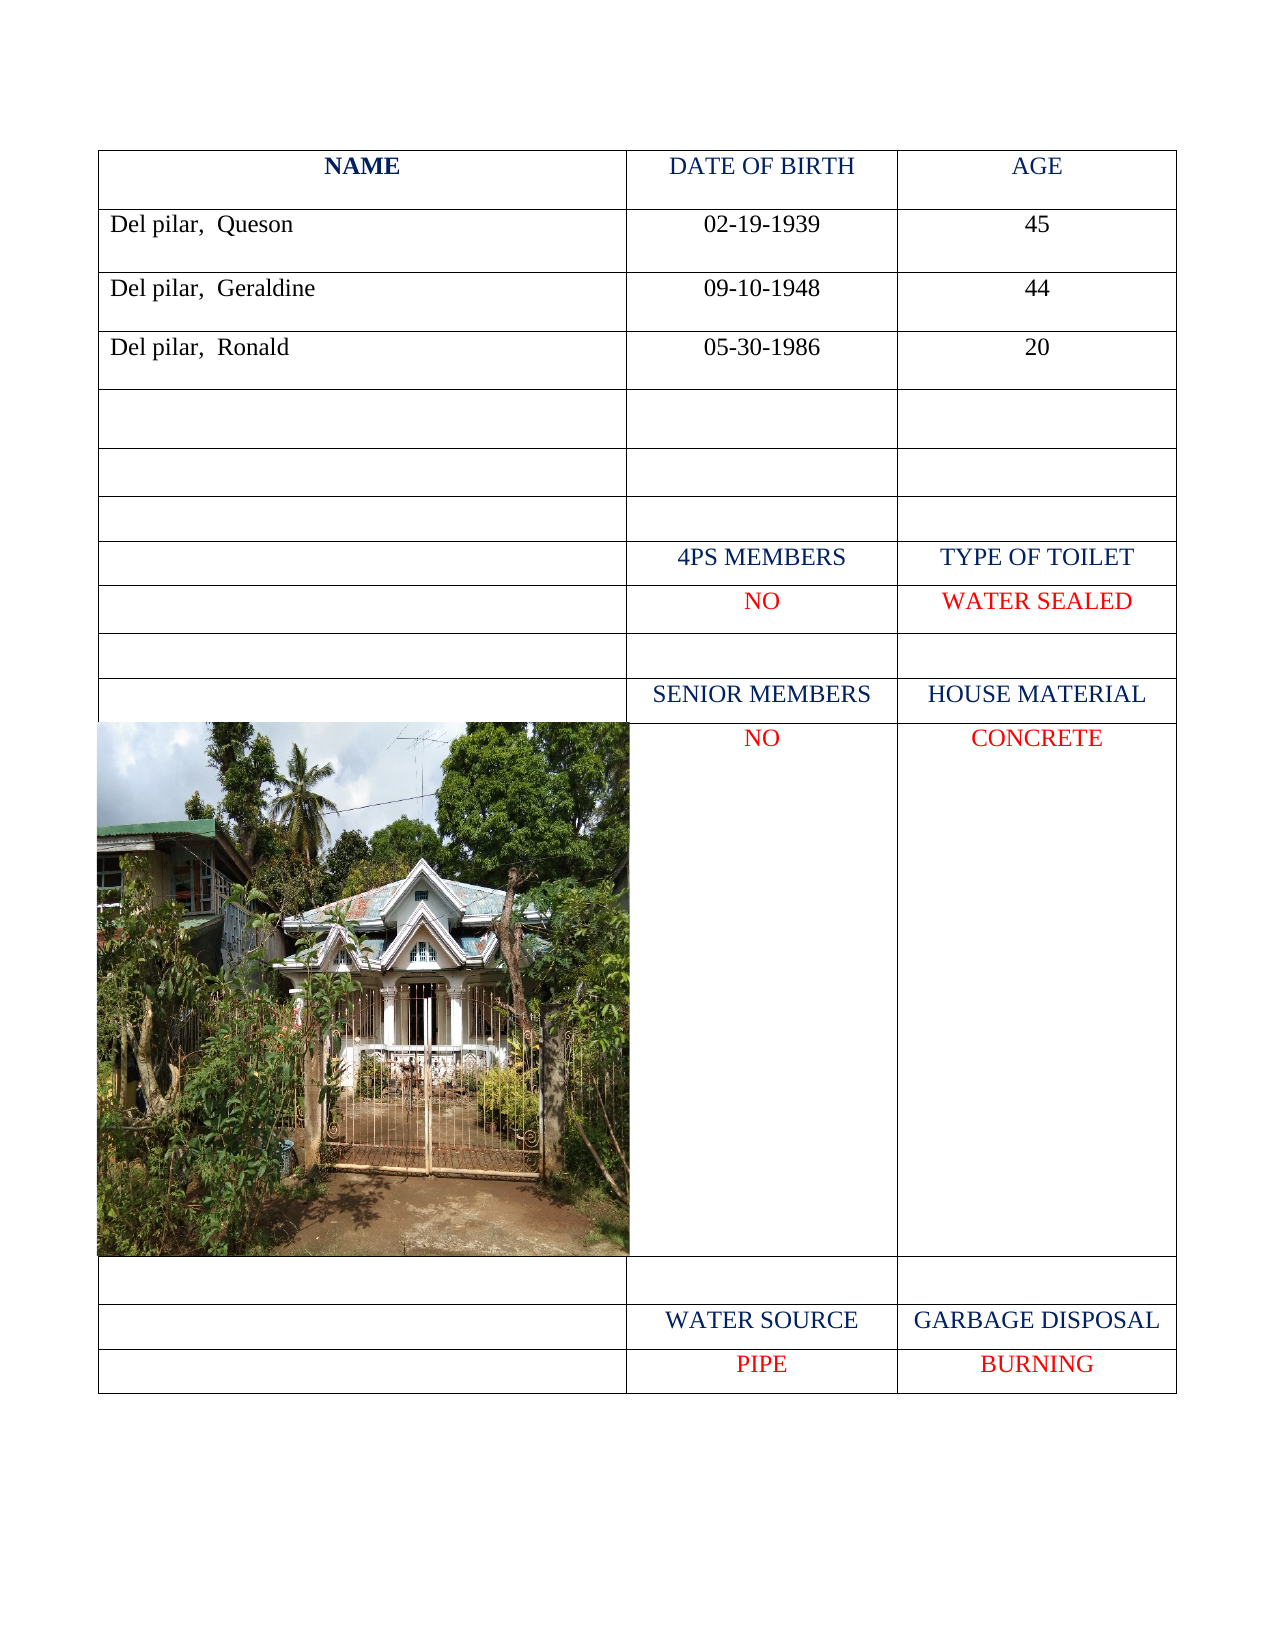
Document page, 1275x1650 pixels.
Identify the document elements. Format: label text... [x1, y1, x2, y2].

table_cell 44 [898, 273, 1176, 331]
table_cell [627, 390, 897, 448]
table_cell 02-19-1939 [627, 210, 897, 272]
table_cell [99, 586, 626, 633]
table_cell Del pilar, Queson [99, 210, 626, 272]
table_cell [627, 634, 897, 678]
table_cell 45 [898, 210, 1176, 272]
table_cell [627, 497, 897, 541]
table_cell [898, 634, 1176, 678]
table_cell GARBAGE DISPOSAL [898, 1305, 1176, 1348]
table_cell 09-10-1948 [627, 273, 897, 331]
table_cell Del pilar, Ronald [99, 332, 626, 389]
table_cell [627, 1257, 897, 1304]
table_header NAME [99, 151, 626, 208]
table_cell NO [630, 724, 897, 1256]
table_cell SENIOR MEMBERS [627, 679, 897, 722]
table_cell 4PS MEMBERS [627, 542, 897, 585]
table_cell TYPE OF TOILET [898, 542, 1176, 585]
table_cell [99, 542, 626, 585]
table_cell CONCRETE [898, 724, 1176, 1256]
table_cell [99, 1350, 626, 1393]
table_cell [99, 390, 626, 448]
table_header DATE OF BIRTH [627, 151, 897, 208]
table_cell WATER SEALED [898, 586, 1176, 633]
table_cell [898, 449, 1176, 496]
table_cell [99, 497, 626, 541]
table_cell HOUSE MATERIAL [898, 679, 1176, 722]
table_cell [99, 679, 626, 722]
table_cell BURNING [898, 1350, 1176, 1393]
table_cell WATER SOURCE [627, 1305, 897, 1348]
table_cell [898, 1257, 1176, 1304]
table_cell [99, 634, 626, 678]
table_cell NO [627, 586, 897, 633]
table_cell [99, 1257, 626, 1304]
table_cell [99, 449, 626, 496]
table_cell PIPE [627, 1350, 897, 1393]
table_header AGE [898, 151, 1176, 208]
table_cell [898, 497, 1176, 541]
table_cell 20 [898, 332, 1176, 389]
table_cell 05-30-1986 [627, 332, 897, 389]
table_cell [898, 390, 1176, 448]
table_cell Del pilar, Geraldine [99, 273, 626, 331]
table_cell [627, 449, 897, 496]
picture [96, 722, 630, 1256]
table_cell [99, 1305, 626, 1348]
